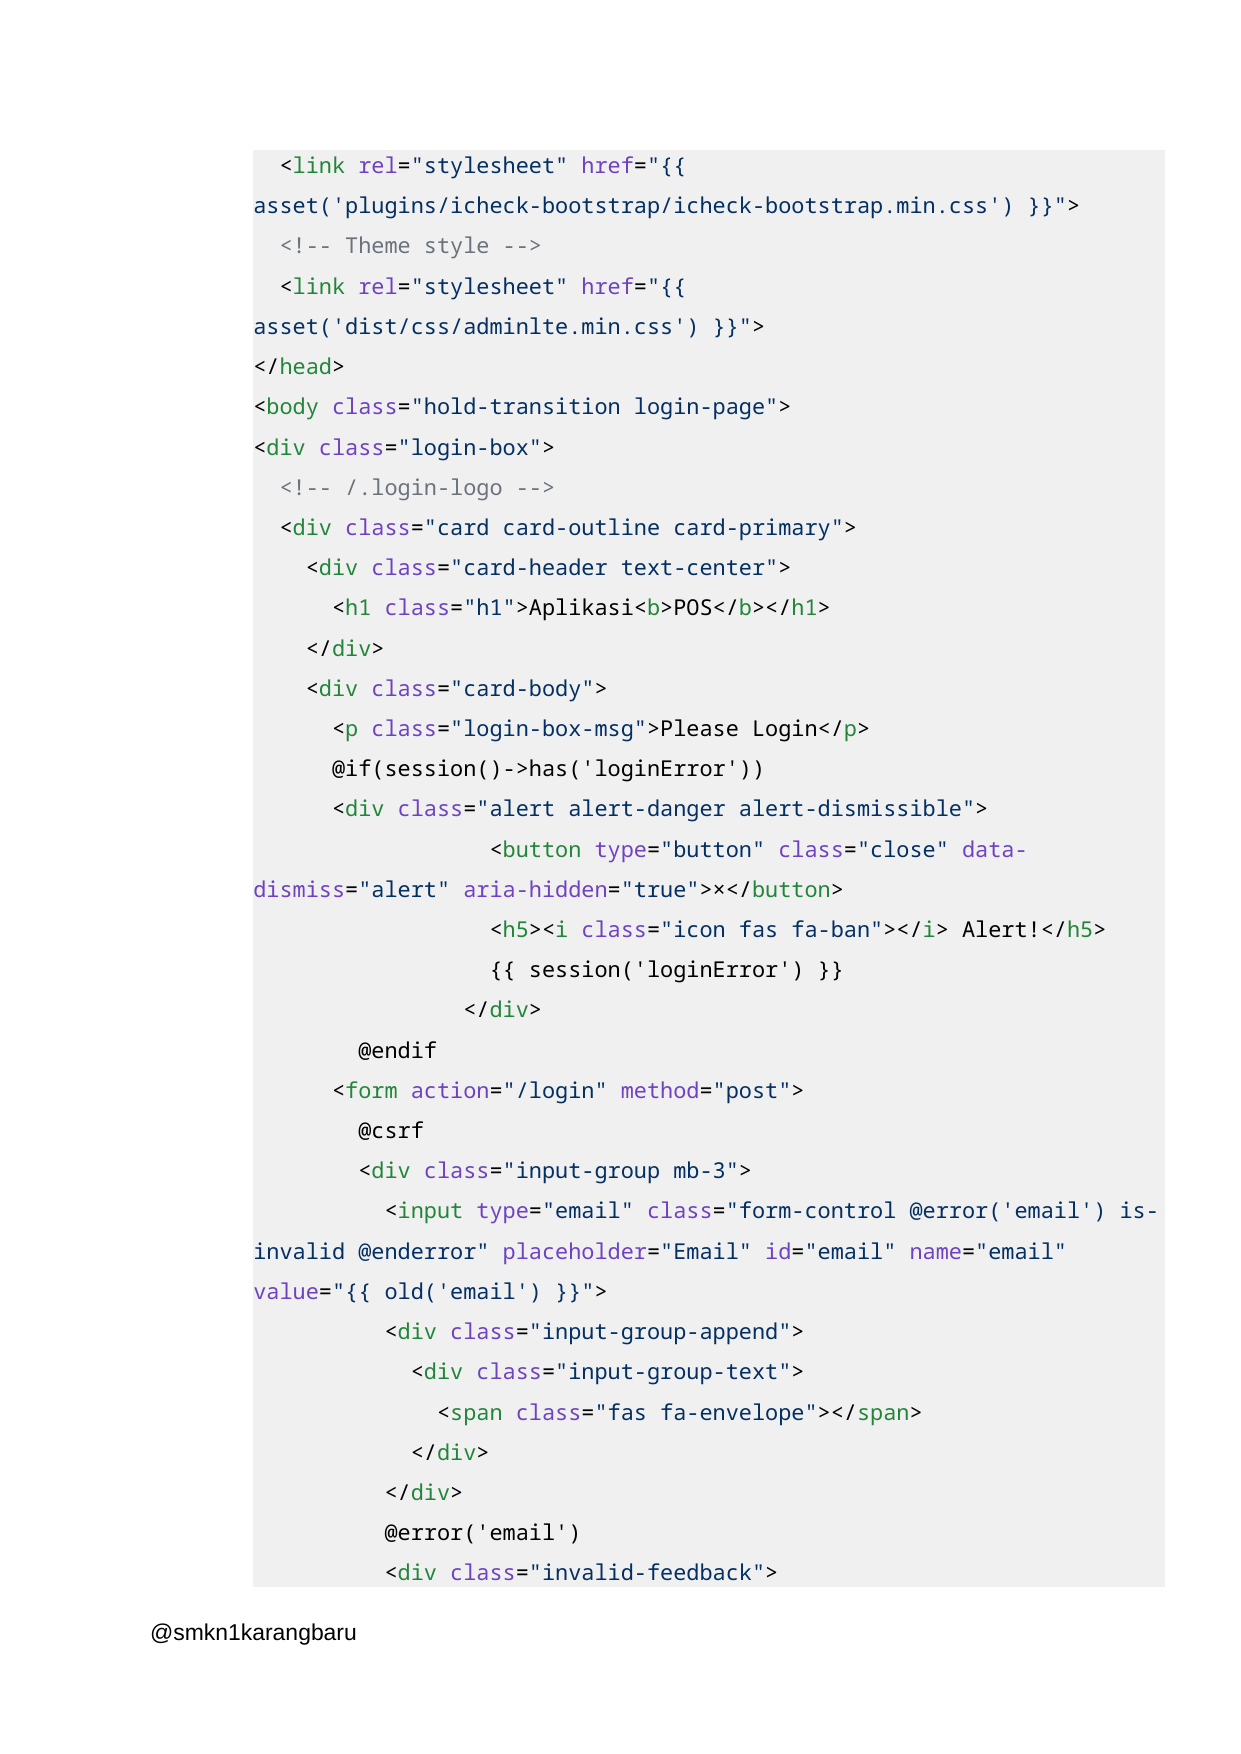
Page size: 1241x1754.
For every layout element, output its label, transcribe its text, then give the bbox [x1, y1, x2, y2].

text </head> [253, 351, 1165, 381]
text <div class="card-body"> [253, 673, 1165, 702]
text <div class="input-group-text"> [253, 1356, 1165, 1386]
text <p class="login-box-msg">Please Login</p> [253, 713, 1165, 743]
text <div class="input-group-append"> [253, 1316, 1165, 1346]
text <div class="login-box"> [253, 431, 1165, 461]
text <body class="hold-transition login-page"> [253, 391, 1165, 421]
text @error('email') [253, 1517, 1165, 1547]
text @endif [253, 1034, 1165, 1064]
text {{ session('loginError') }} [253, 954, 1165, 984]
text <h5><i class="icon fas fa-ban"></i> Alert!</h5> [253, 914, 1165, 944]
text <div class="alert alert-danger alert-dismissible"> [253, 793, 1165, 823]
text @csrf [253, 1115, 1165, 1145]
text <span class="fas fa-envelope"></span> [253, 1396, 1165, 1426]
text <button type="button" class="close" data-dismiss="alert" aria-hidden="true">×</button> [253, 833, 1165, 903]
text <div class="input-group mb-3"> [253, 1155, 1165, 1185]
text </div> [253, 1477, 1165, 1507]
text <!-- Theme style --> [253, 230, 1165, 260]
text <h1 class="h1">Aplikasi<b>POS</b></h1> [253, 592, 1165, 622]
text <div class="card-header text-center"> [253, 552, 1165, 582]
text <input type="email" class="form-control @error('email') is-invalid @enderror" placeholder="Email" id="email" name="email" value="{{ old('email') }}"> [253, 1195, 1165, 1306]
text <div class="invalid-feedback"> [253, 1557, 1165, 1587]
text @if(session()->has('loginError')) [253, 753, 1165, 783]
text <form action="/login" method="post"> [253, 1075, 1165, 1104]
text <!-- /.login-logo --> [253, 472, 1165, 501]
text <div class="card card-outline card-primary"> [253, 512, 1165, 542]
text <link rel="stylesheet" href="{{ asset('plugins/icheck-bootstrap/icheck-bootstrap.min.css') }}"> [253, 150, 1165, 220]
text </div> [253, 1437, 1165, 1466]
text </div> [253, 632, 1165, 662]
text </div> [253, 994, 1165, 1024]
text <link rel="stylesheet" href="{{ asset('dist/css/adminlte.min.css') }}"> [253, 271, 1165, 341]
